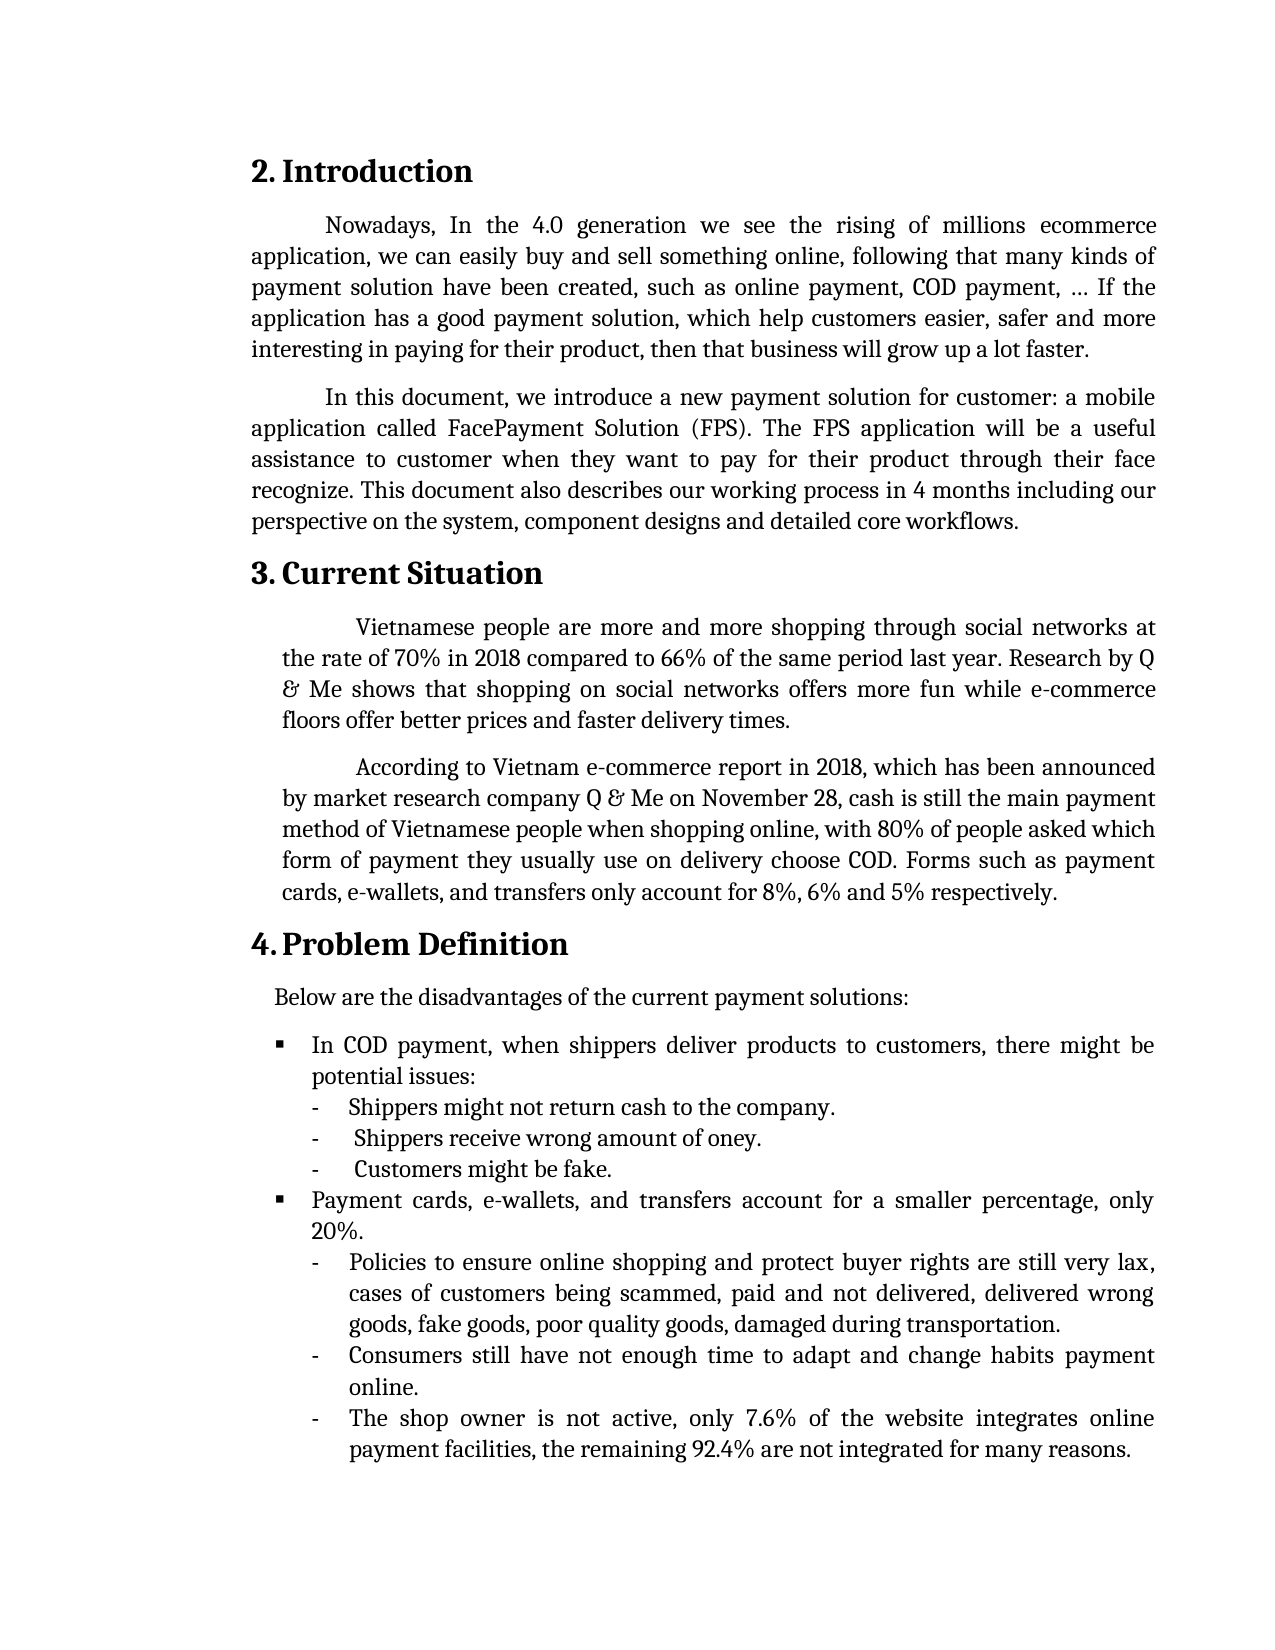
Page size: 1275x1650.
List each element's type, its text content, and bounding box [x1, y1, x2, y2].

text Vietnamese people are more and more shopping through social networks at the rate of 70% in 2018 compared to 66% of the same period last year. Research by Q & Me shows that shopping on social networks offers more fun while e-commerce floors offer better prices and faster delivery times. [282, 612, 1157, 734]
list Policies to ensure online shopping and protect buyer rights are still very lax, cases of customers being scammed, paid and not delivered, delivered wrong goods, fake goods, poor quality goods, damaged during transportation. [311, 1248, 1155, 1339]
list Customers might be fake. [311, 1155, 1155, 1184]
list Payment cards, e-wallets, and transfers account for a smaller percentage, only 20%. [274, 1186, 1155, 1246]
subtitle Introduction [251, 153, 1157, 191]
text Nowadays, In the 4.0 generation we see the rising of millions ecommerce application, we can easily buy and sell something online, following that many kinds of payment solution have been created, such as online payment, COD payment, … If the application has a good payment solution, which help customers easier, safer and more interesting in paying for their product, then that business will grow up a lot faster. [251, 211, 1157, 364]
subtitle Current Situation [251, 554, 1157, 593]
subtitle Problem Definition [251, 925, 1157, 963]
list The shop owner is not active, only 7.6% of the website integrates online payment facilities, the remaining 92.4% are not integrated for many reasons. [311, 1403, 1155, 1463]
list Shippers might not return cash to the company. [311, 1093, 1155, 1122]
list Consumers still have not enough time to adapt and change habits payment online. [311, 1341, 1155, 1401]
list In COD payment, when shippers deliver products to customers, there might be potential issues: [274, 1031, 1155, 1091]
list Shippers receive wrong amount of oney. [311, 1124, 1155, 1153]
text According to Vietnam e-commerce report in 2018, which has been announced by market research company Q & Me on November 28, cash is still the main payment method of Vietnamese people when shopping online, with 80% of people asked which form of payment they usually use on delivery choose COD. Forms such as payment cards, e-wallets, and transfers only account for 8%, 6% and 5% respectively. [282, 753, 1157, 906]
text Below are the disadvantages of the current payment solutions: [274, 983, 1155, 1012]
text In this document, we introduce a new payment solution for customer: a mobile application called FacePayment Solution (FPS). The FPS application will be a useful assistance to customer when they want to pay for their product through their face recognize. This document also describes our working process in 4 months including our perspective on the system, component designs and detailed core workflows. [251, 383, 1157, 536]
